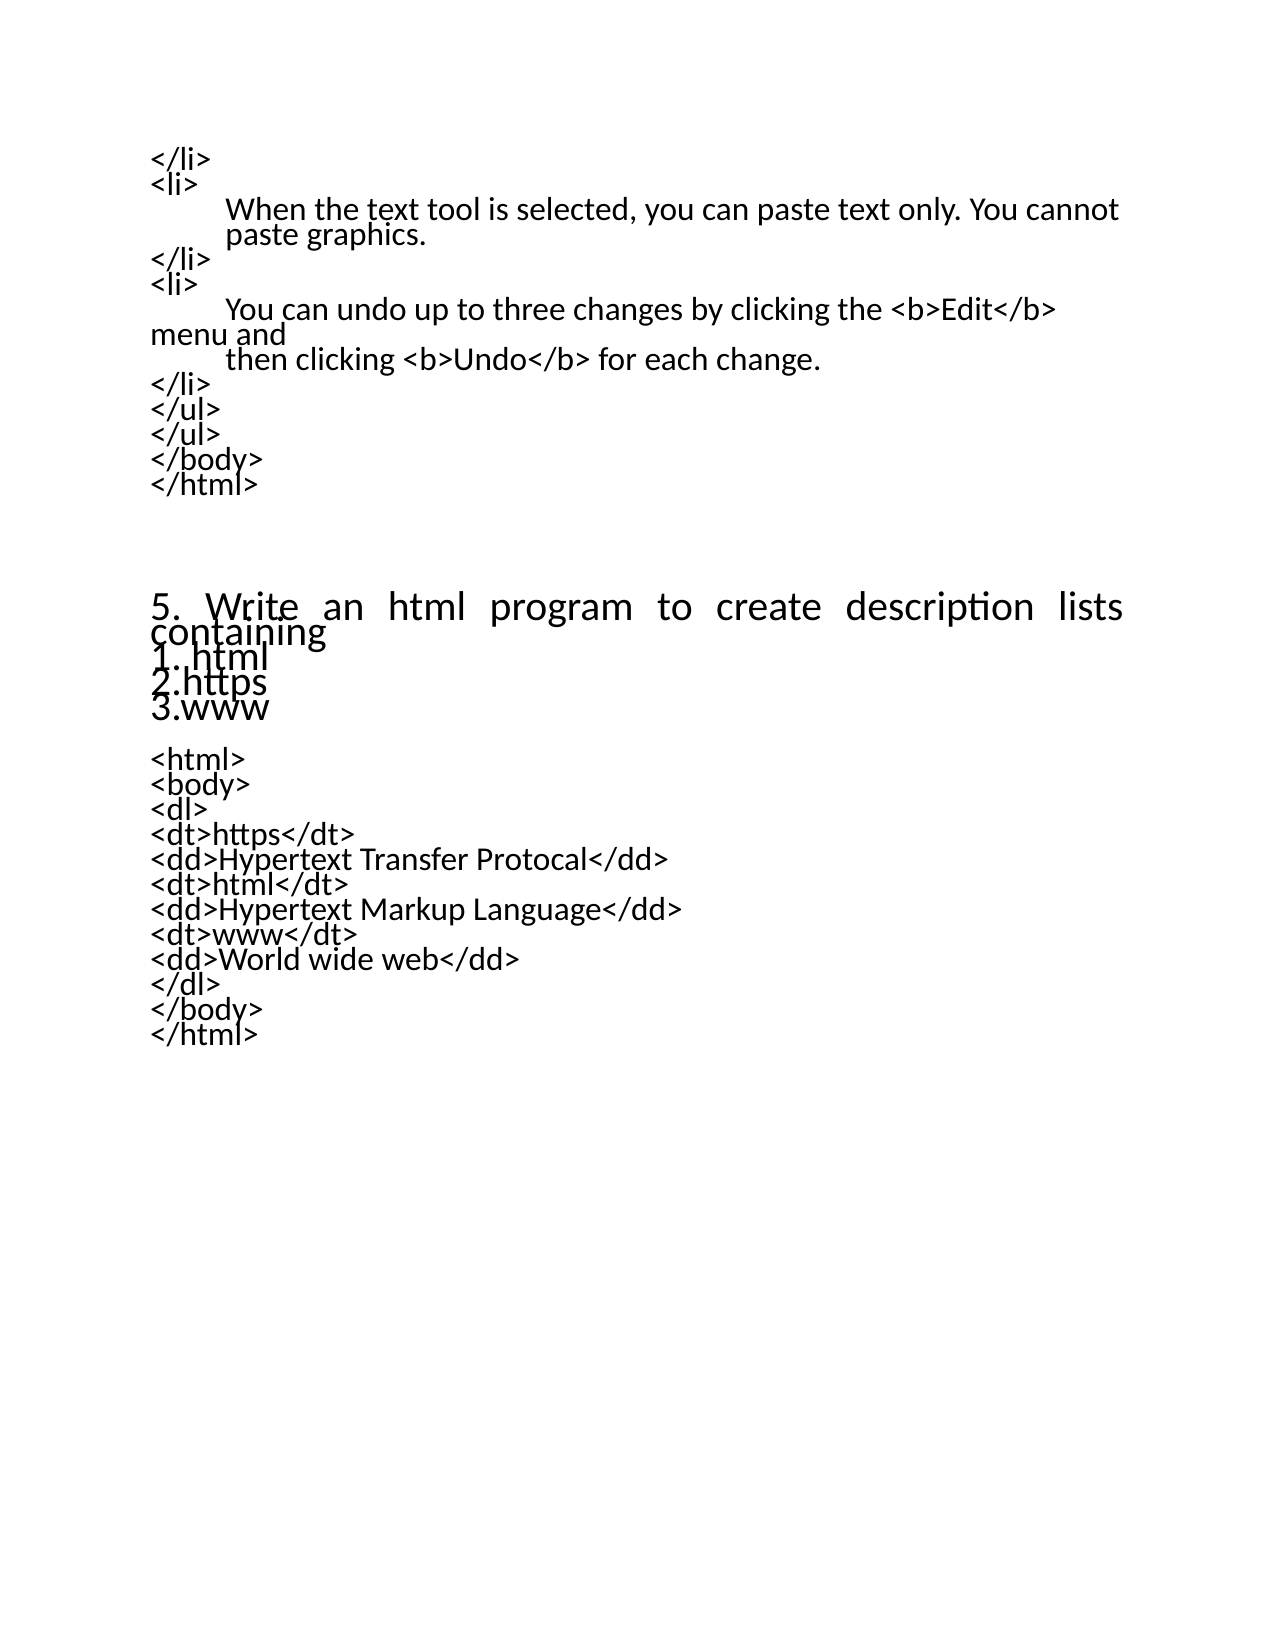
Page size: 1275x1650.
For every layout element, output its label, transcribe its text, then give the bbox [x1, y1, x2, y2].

text </body> [150, 1000, 1125, 1025]
text </li> [150, 375, 1125, 400]
text </ul> [150, 425, 1125, 450]
text <body> [150, 775, 1125, 800]
text 2.https [235, 675, 1125, 700]
text </html> [150, 475, 1125, 500]
text <li> [150, 275, 1125, 300]
text <html> [150, 750, 1125, 775]
text <dd>Hypertext Transfer Protocal</dd> [150, 850, 1125, 875]
text </li> [150, 250, 1125, 275]
text You can undo up to three changes by clicking the <b>Edit</b> menu and [150, 300, 1125, 350]
text When the text tool is selected, you can paste text only. You cannot [150, 200, 1125, 225]
text <dd>Hypertext Markup Language</dd> [150, 900, 1125, 925]
text then clicking <b>Undo</b> for each change. [150, 350, 1125, 375]
text <dt>www</dt> [150, 925, 1125, 950]
text <dd>World wide web</dd> [150, 950, 1125, 975]
text 5. Write an html program to create description lists containing [217, 600, 1125, 650]
text </li> [150, 150, 1125, 175]
text <dt>html</dt> [150, 875, 1125, 900]
text </body> [150, 450, 1125, 475]
text </html> [150, 1025, 1125, 1050]
text 1. html [219, 650, 1125, 675]
text <li> [150, 175, 1125, 200]
text <dl> [150, 800, 1125, 825]
text </dl> [150, 975, 1125, 1000]
text 3.www [150, 700, 1125, 725]
text 2.https [157, 675, 232, 700]
text 1. html [164, 650, 208, 675]
text </ul> [150, 400, 1125, 425]
text <dt>https</dt> [150, 825, 1125, 850]
text paste graphics. [150, 225, 1125, 250]
